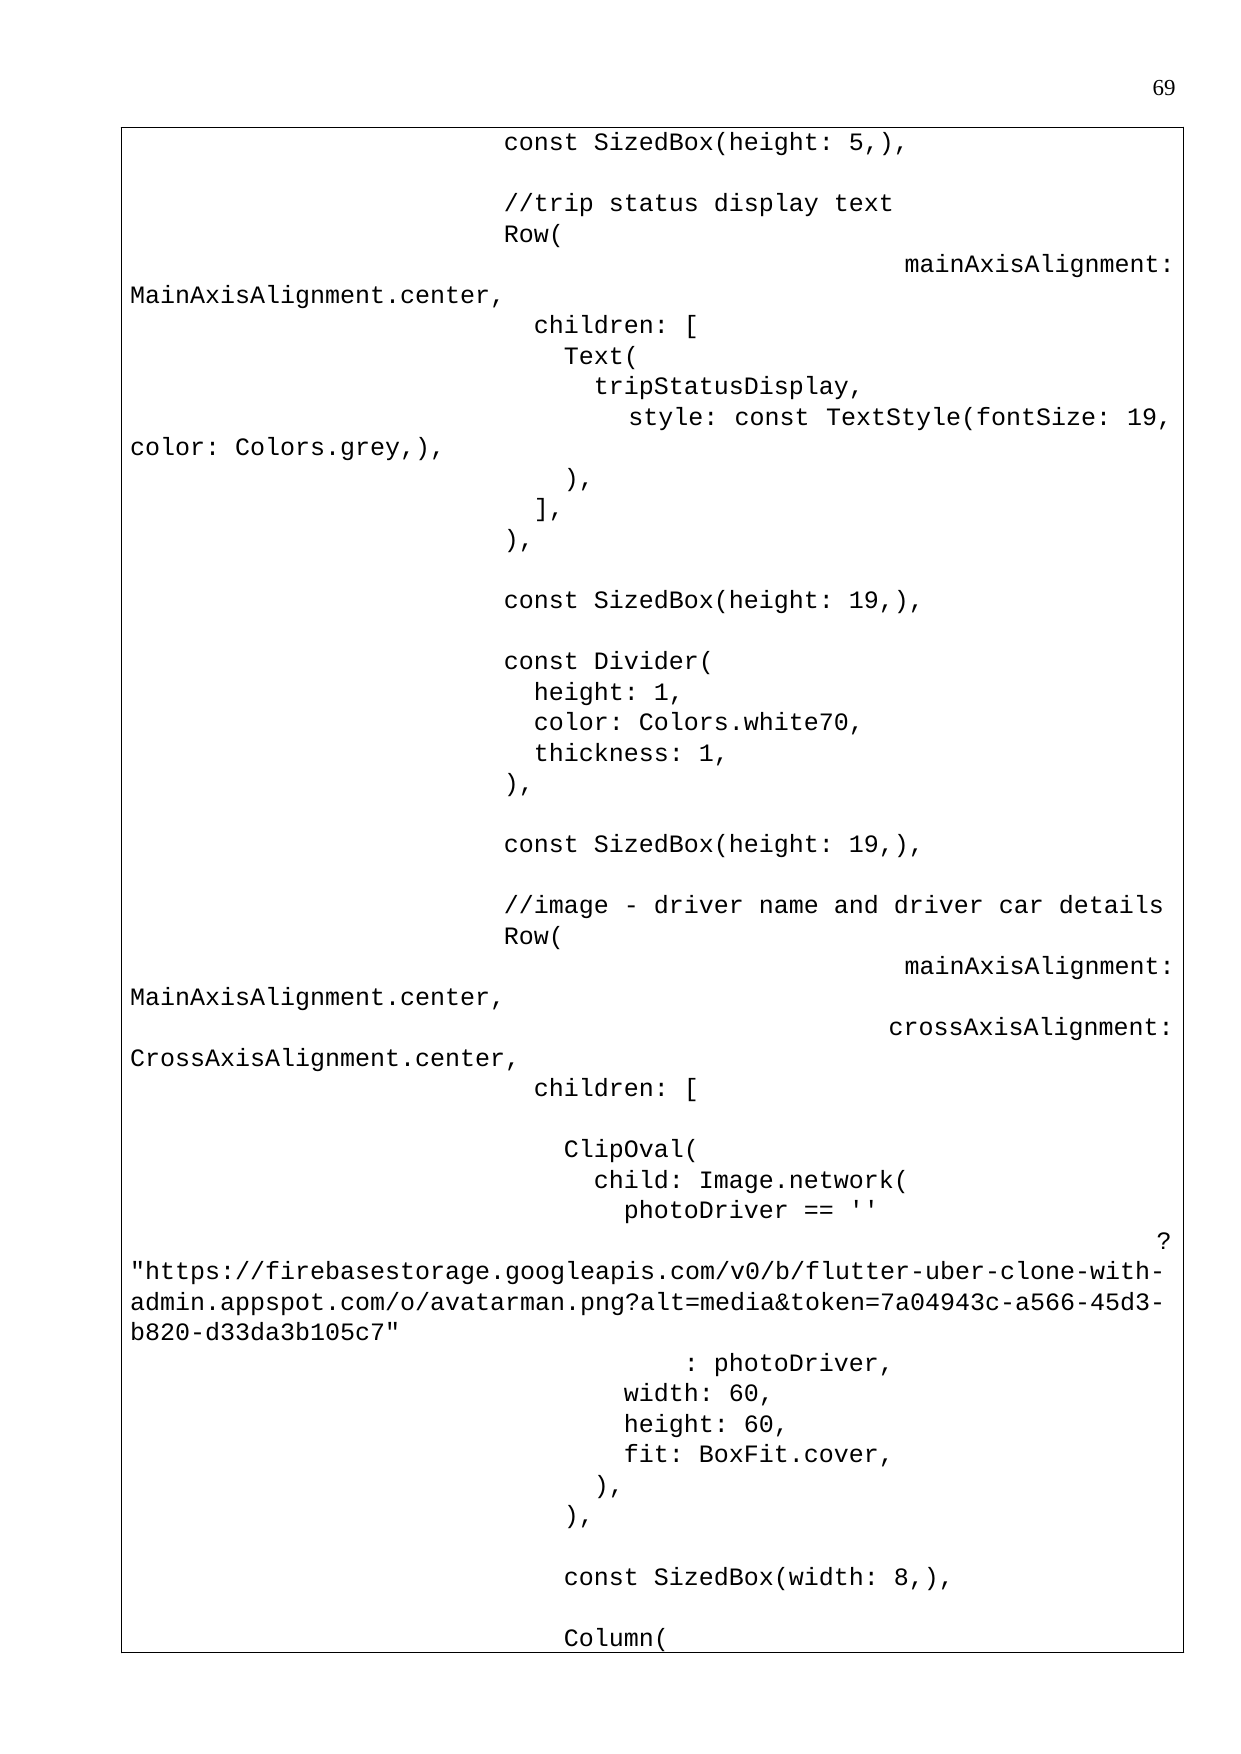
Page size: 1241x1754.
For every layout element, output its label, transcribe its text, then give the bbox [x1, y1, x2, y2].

text height: 60, [122, 1408, 1183, 1439]
text photoDriver == '' [122, 1195, 1183, 1225]
text mainAxisAlignment: MainAxisAlignment.center, [122, 951, 1183, 1012]
text children: [ [122, 310, 1183, 340]
text style: const TextStyle(fontSize: 19, color: Colors.grey,), [122, 401, 1183, 462]
text ), [122, 767, 1183, 799]
text ), [122, 523, 1183, 555]
text Text( [122, 340, 1183, 371]
text ? "https://firebasestorage.googleapis.com/v0/b/flutter-uber-clone-with-admin.appspot.com/o/avatarman.png?alt=media&token=7a04943c-a566-45d3-b820-d33da3b105c7" [122, 1225, 1183, 1347]
text const SizedBox(height: 19,), [122, 584, 1183, 616]
text ), [122, 462, 1183, 493]
text height: 1, [122, 676, 1183, 706]
text //trip status display text [122, 188, 1183, 218]
text ), [122, 1469, 1183, 1500]
text Row( [122, 920, 1183, 951]
text : photoDriver, [122, 1347, 1183, 1378]
text Column( [122, 1622, 1183, 1652]
text ], [122, 493, 1183, 523]
text //image - driver name and driver car details [122, 889, 1183, 920]
text const SizedBox(width: 8,), [122, 1561, 1183, 1592]
text crossAxisAlignment: CrossAxisAlignment.center, [122, 1012, 1183, 1073]
text ClipOval( [122, 1134, 1183, 1164]
text tripStatusDisplay, [122, 371, 1183, 401]
text fit: BoxFit.cover, [122, 1439, 1183, 1469]
text Row( [122, 218, 1183, 249]
text color: Colors.white70, [122, 706, 1183, 737]
text const Divider( [122, 645, 1183, 676]
text mainAxisAlignment: MainAxisAlignment.center, [122, 249, 1183, 310]
text children: [ [122, 1073, 1183, 1104]
text const SizedBox(height: 5,), [122, 128, 1183, 158]
text width: 60, [122, 1378, 1183, 1408]
text thickness: 1, [122, 737, 1183, 767]
text child: Image.network( [122, 1164, 1183, 1195]
text ), [122, 1500, 1183, 1531]
text const SizedBox(height: 19,), [122, 828, 1183, 860]
